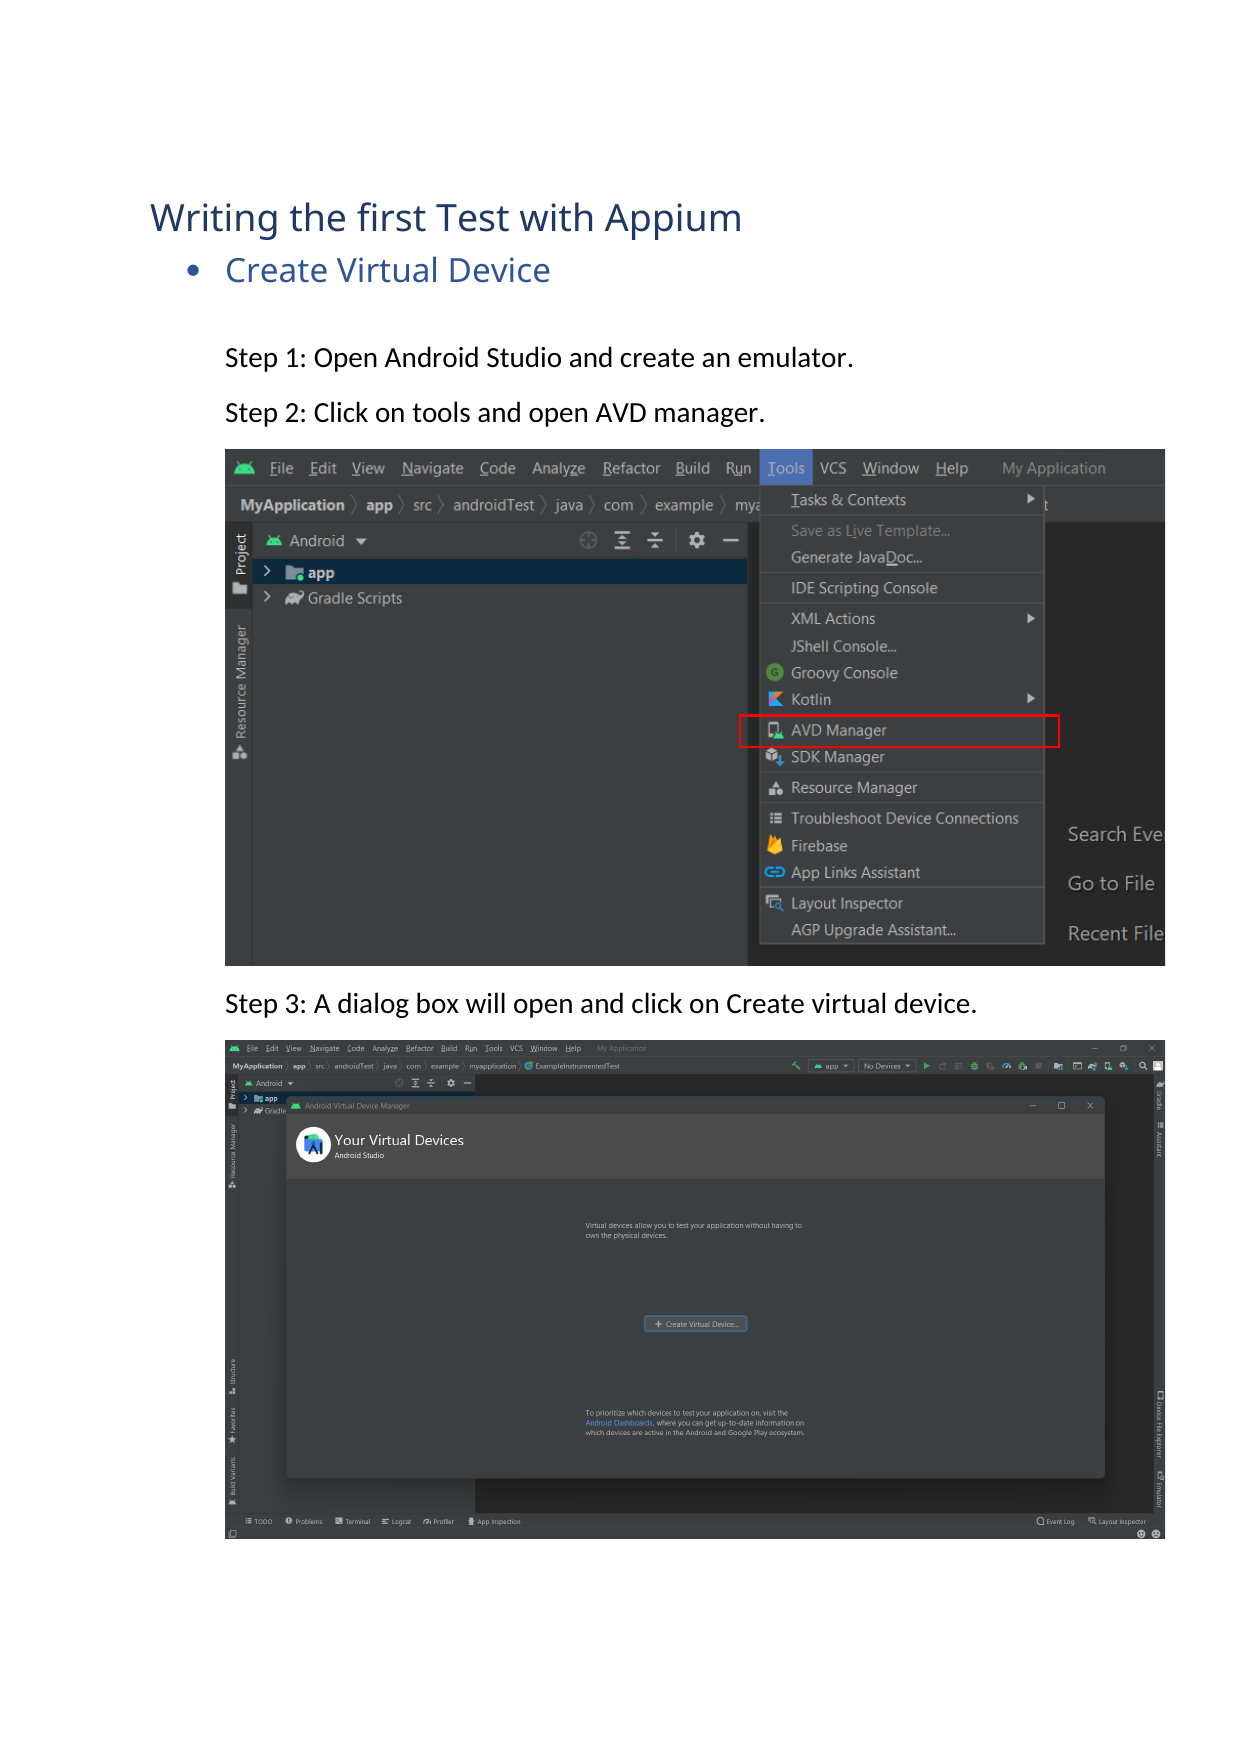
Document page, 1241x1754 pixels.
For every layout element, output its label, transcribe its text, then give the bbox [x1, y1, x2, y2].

picture [225, 1040, 1166, 1539]
text Step 1: Open Android Studio and create an emulator. [225, 339, 1090, 375]
subtitle Writing the first Test with Appium [150, 192, 1090, 243]
text Step 3: A dialog box will open and click on Create virtual device. [225, 985, 1090, 1021]
subtitle Create Virtual Device [187, 247, 1090, 292]
picture [225, 449, 1166, 966]
text Step 2: Click on tools and open AVD manager. [225, 394, 1090, 430]
